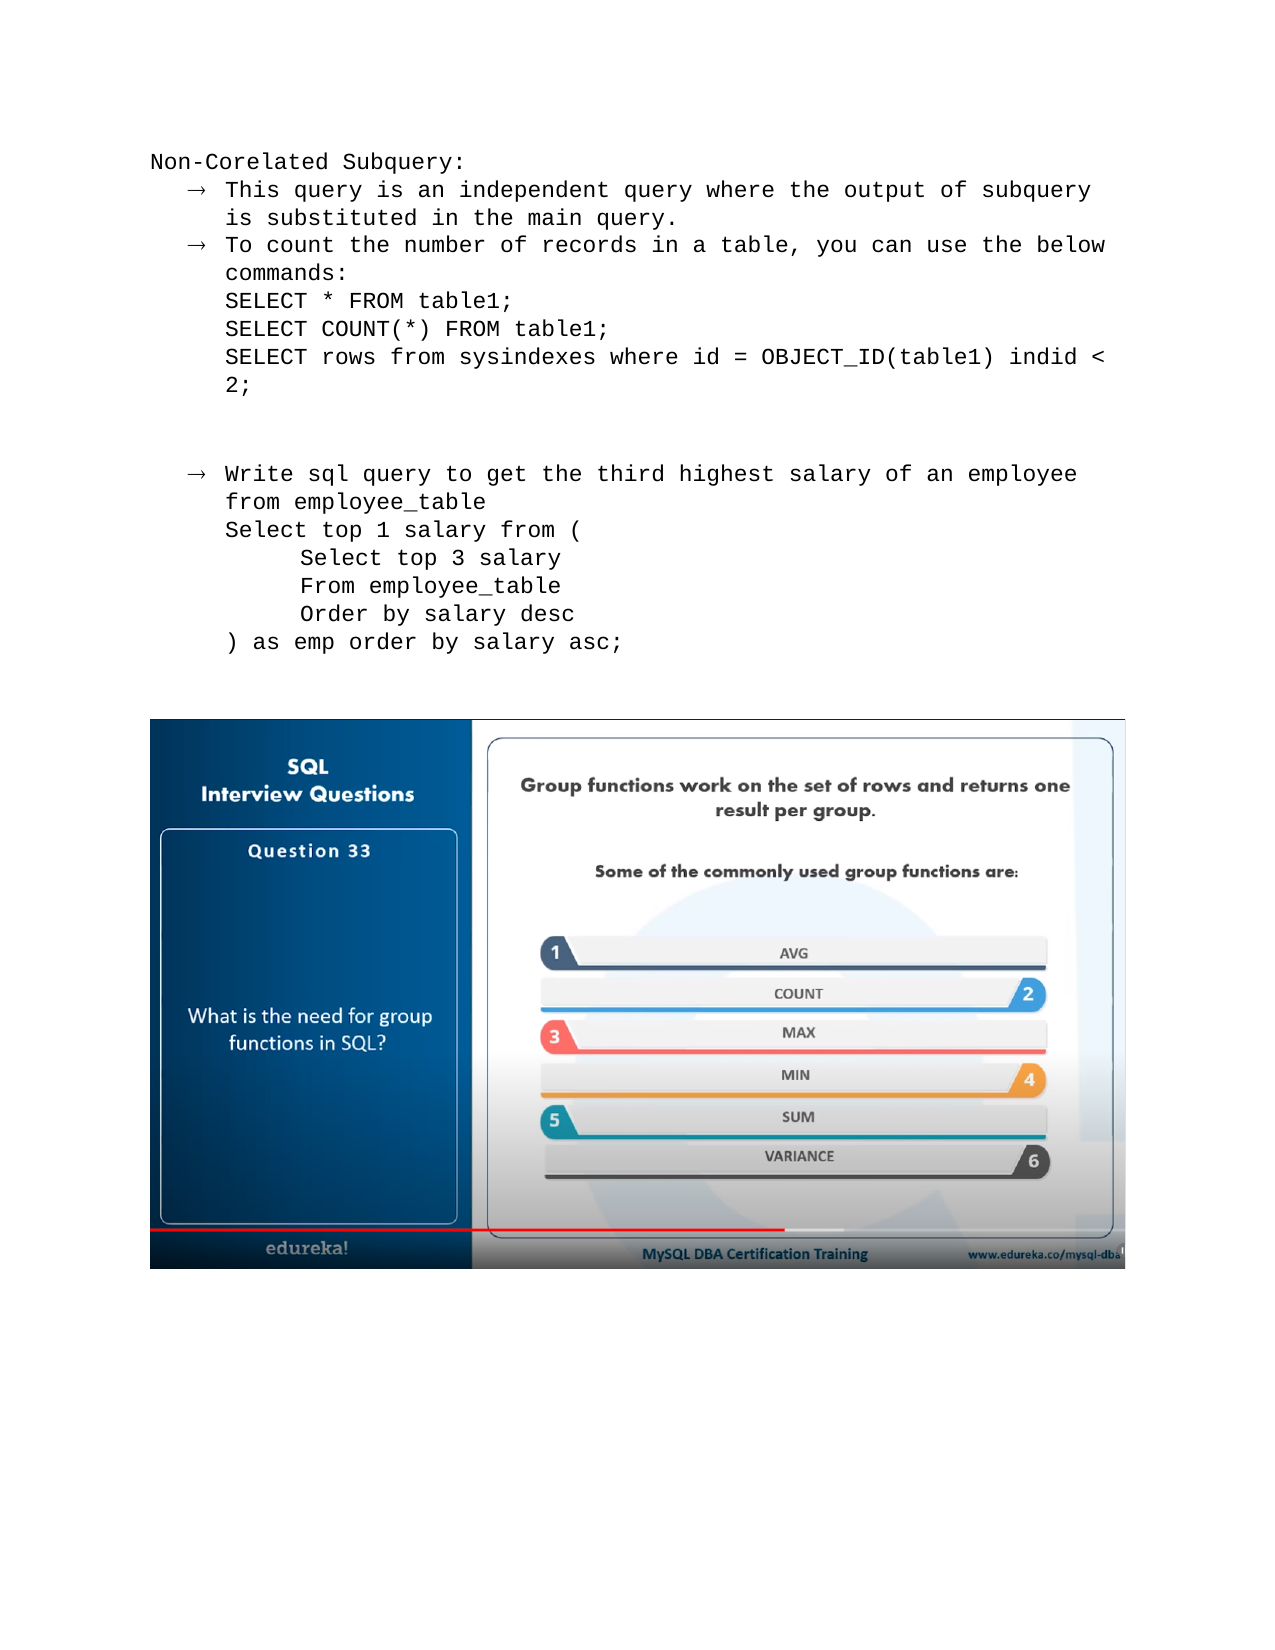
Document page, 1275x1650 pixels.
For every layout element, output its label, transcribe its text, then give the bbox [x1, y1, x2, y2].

list SELECT rows from sysindexes where id = OBJECT_ID(table1) indid < 2; [225, 345, 1125, 399]
list To count the number of records in a table, you can use the below commands: [187, 234, 1125, 288]
list Order by salary desc [225, 602, 1125, 628]
list ) as emp order by salary asc; [225, 630, 1125, 656]
picture [150, 719, 1125, 1269]
list This query is an independent query where the output of subquery is substituted in the main query. [187, 178, 1125, 232]
list Write sql query to get the third highest salary of an employee from employee_table [187, 462, 1125, 516]
list Select top 3 salary [225, 546, 1125, 572]
list SELECT * FROM table1; [225, 289, 1125, 316]
list From employee_table [225, 574, 1125, 600]
list SELECT COUNT(*) FROM table1; [225, 317, 1125, 343]
list Select top 1 salary from ( [225, 518, 1125, 544]
text Non-Corelated Subquery: [150, 150, 1125, 176]
